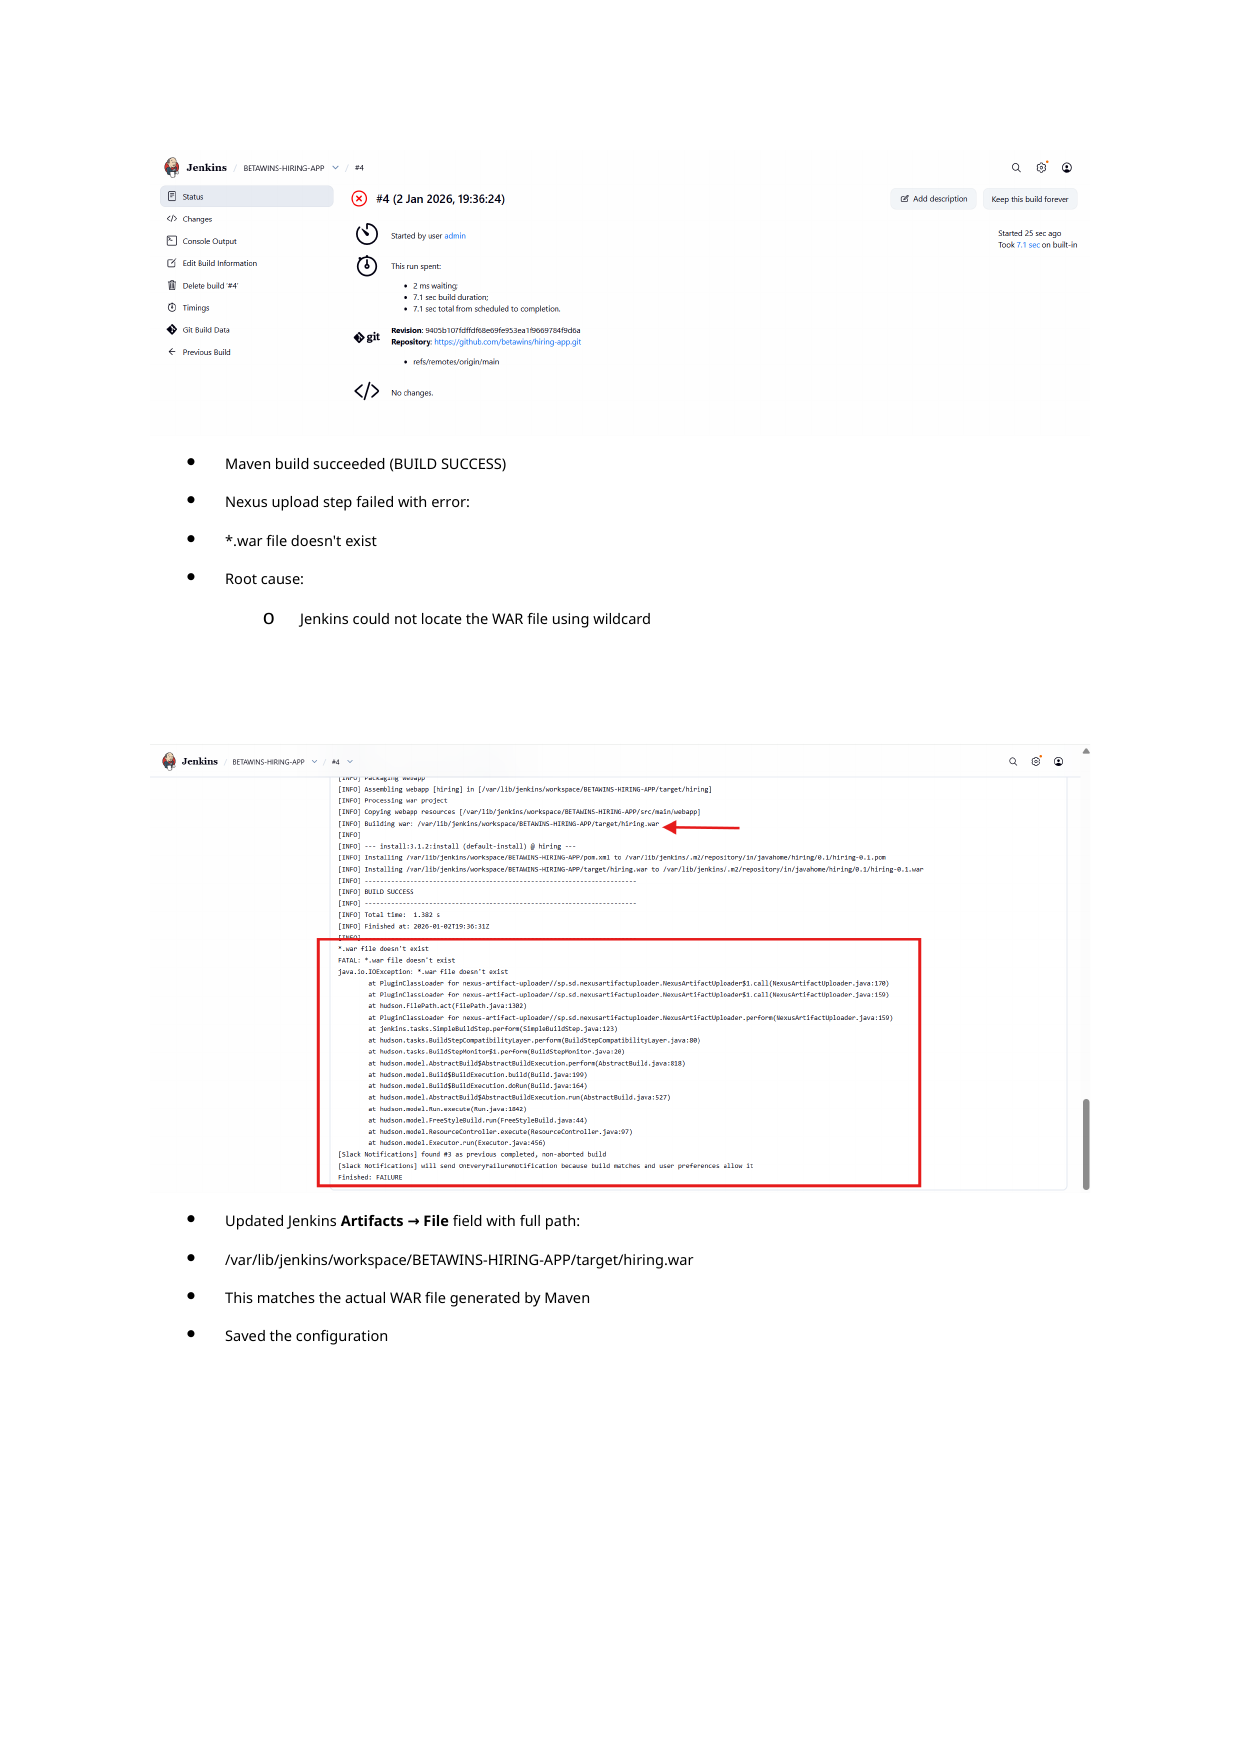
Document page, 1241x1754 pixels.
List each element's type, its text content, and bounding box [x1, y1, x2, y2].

list Maven build succeeded (BUILD SUCCESS) [187, 454, 1090, 474]
list Root cause: [187, 569, 1090, 589]
picture [150, 743, 1091, 1193]
list Nexus upload step failed with error: [187, 492, 1090, 512]
list Jenkins could not locate the WAR file using wildcard [262, 607, 1090, 631]
list *.war file doesn't exist [187, 531, 1090, 551]
list Updated Jenkins Artifacts → File field with full path: [187, 1211, 1090, 1231]
list /var/lib/jenkins/workspace/BETAWINS-HIRING-APP/target/hiring.war [187, 1249, 1090, 1269]
list This matches the actual WAR file generated by Maven [187, 1288, 1090, 1308]
picture [150, 150, 1091, 436]
list Saved the configuration [187, 1326, 1090, 1346]
